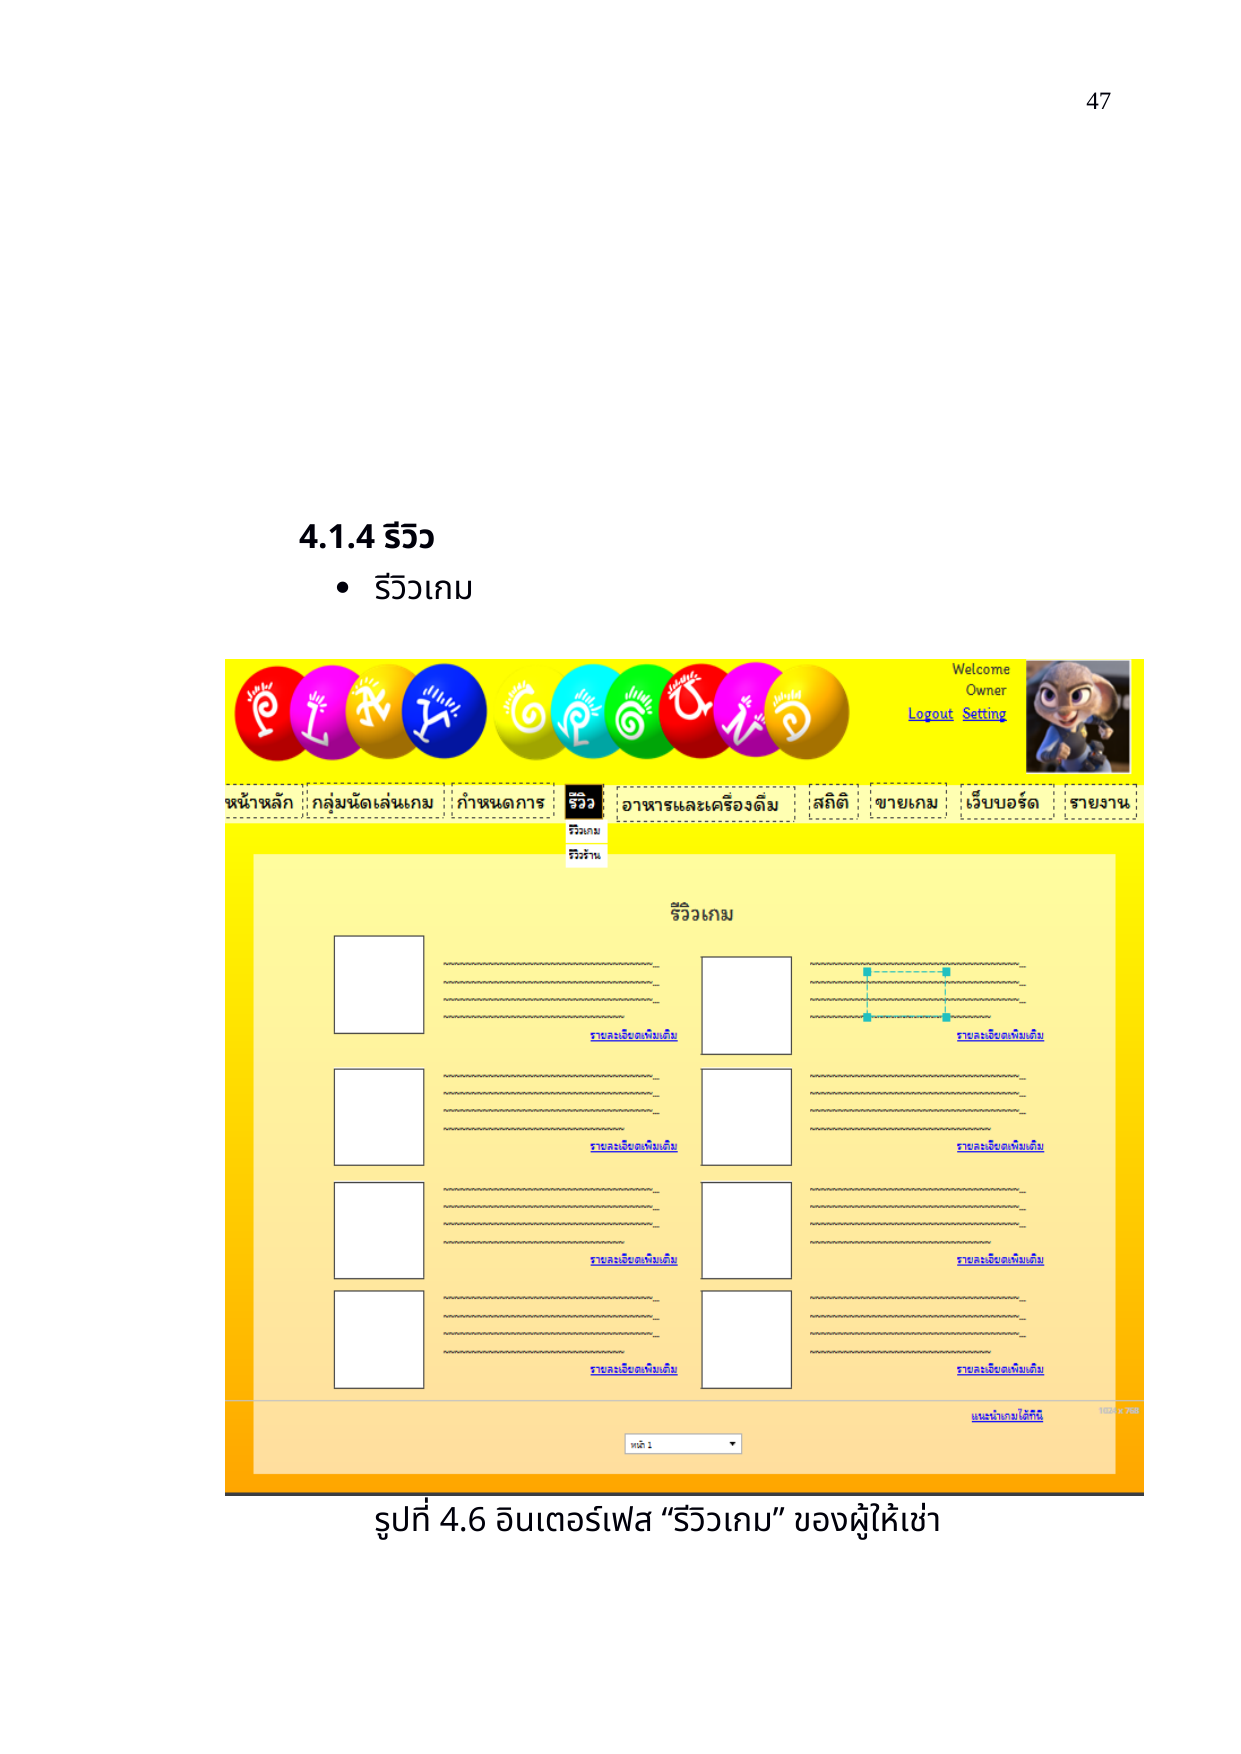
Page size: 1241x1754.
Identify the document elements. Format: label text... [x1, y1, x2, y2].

text 4.1.4 รีวิว [225, 513, 1090, 564]
list รีวิวเกม [337, 564, 1090, 614]
picture [225, 659, 1144, 1496]
text รูปที่ 4.6 อินเตอร์เฟส “รีวิวเกม” ของผู้ให้เช่า [225, 1496, 1090, 1546]
